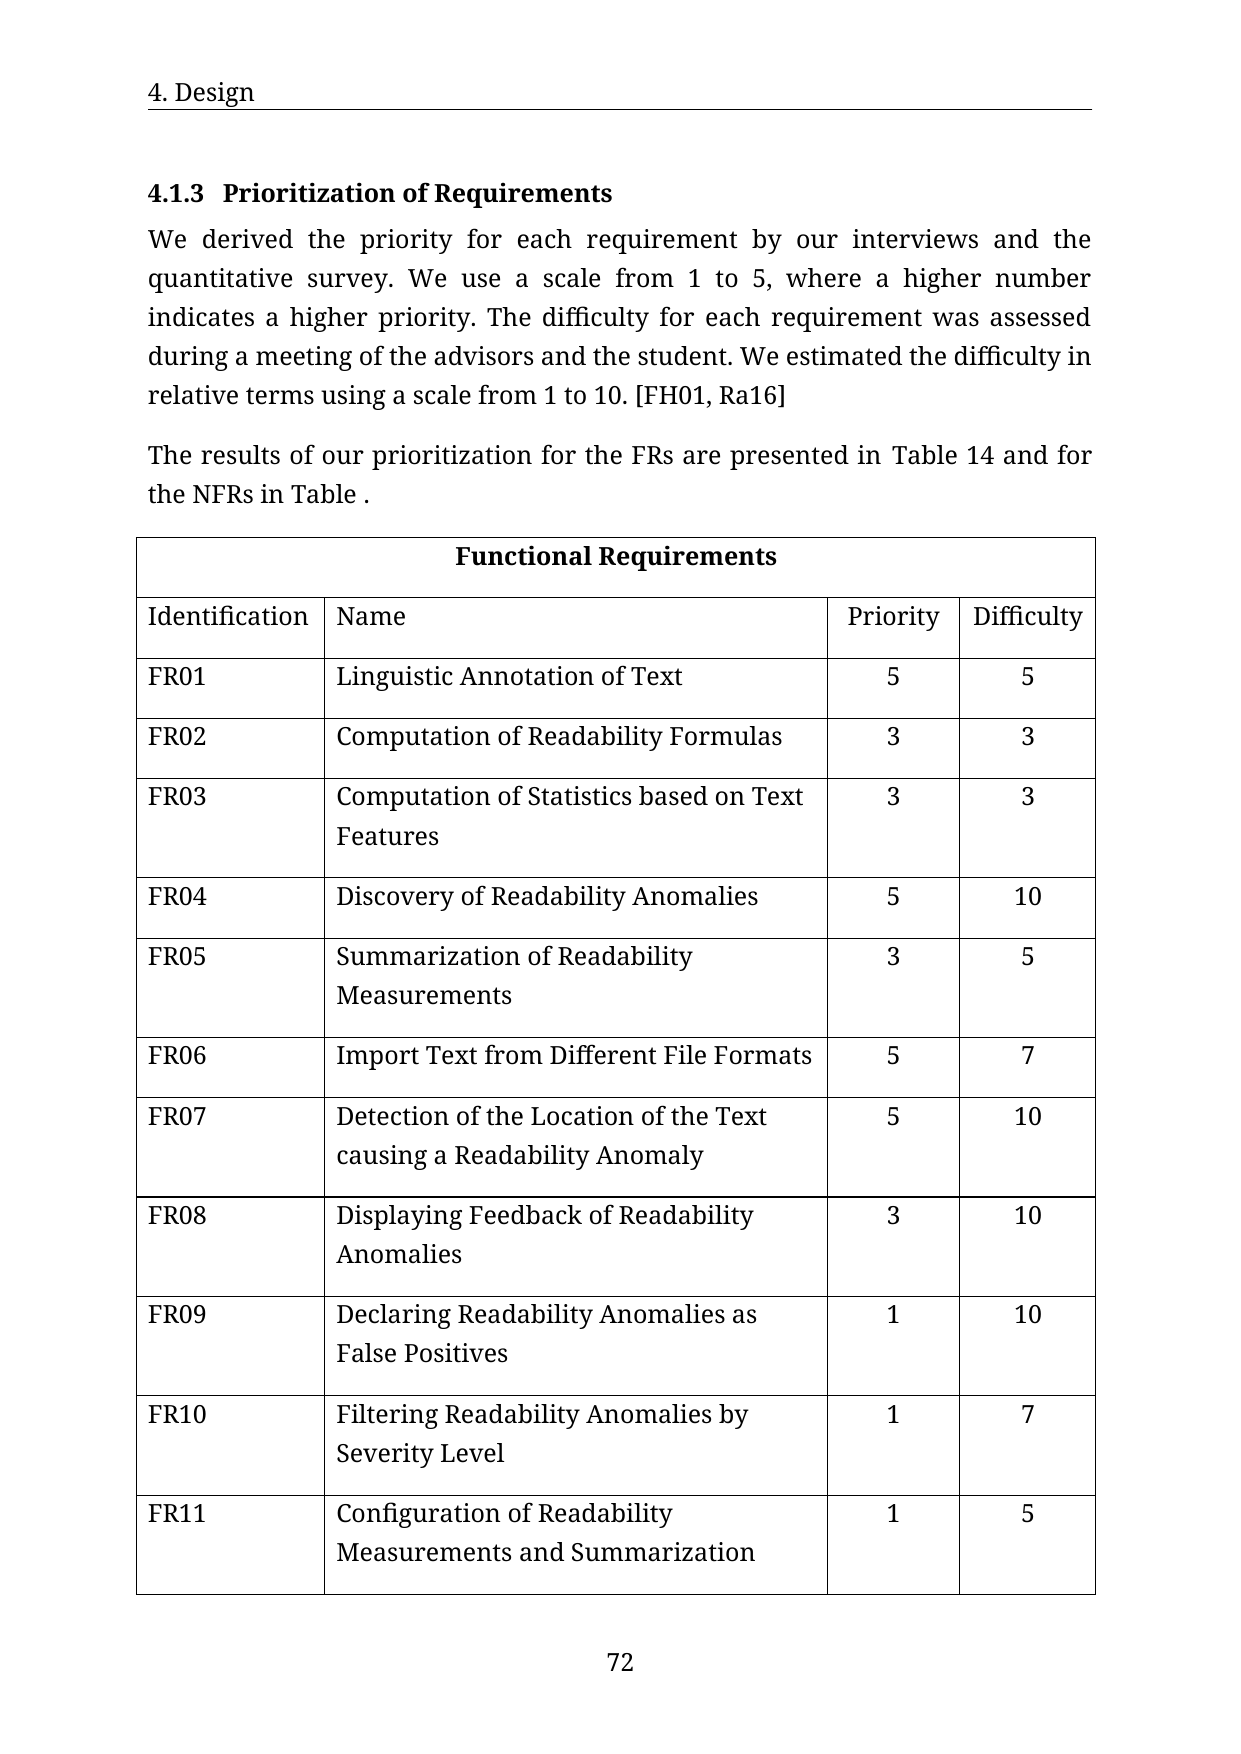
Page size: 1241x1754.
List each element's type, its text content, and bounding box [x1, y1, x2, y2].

table_cell 3 [828, 939, 959, 1037]
table_cell FR10 [137, 1396, 324, 1494]
table_cell Displaying Feedback of Readability Anomalies [325, 1198, 827, 1296]
table_cell Priority [828, 598, 959, 657]
table_cell 10 [960, 1098, 1095, 1196]
table_cell 10 [960, 1297, 1095, 1395]
table_cell 3 [828, 1198, 959, 1296]
table_cell FR04 [137, 878, 324, 937]
table_cell 1 [828, 1396, 959, 1494]
table_cell 5 [828, 1038, 959, 1097]
table_cell 3 [828, 719, 959, 778]
table_cell Declaring Readability Anomalies as False Positives [325, 1297, 827, 1395]
table_cell 3 [828, 779, 959, 877]
table_cell FR08 [137, 1198, 324, 1296]
table_cell 5 [960, 1496, 1095, 1594]
table_cell Name [325, 598, 827, 657]
table_cell 10 [960, 1198, 1095, 1296]
table_cell 5 [828, 878, 959, 937]
table_cell Computation of Readability Formulas [325, 719, 827, 778]
table_cell Detection of the Location of the Text causing a Readability Anomaly [325, 1098, 827, 1196]
table_cell FR09 [137, 1297, 324, 1395]
table_cell Discovery of Readability Anomalies [325, 878, 827, 937]
table_cell FR01 [137, 659, 324, 718]
table_cell Identification [137, 598, 324, 657]
table_cell 7 [960, 1038, 1095, 1097]
table_cell FR11 [137, 1496, 324, 1594]
text The results of our prioritization for the FRs are presented in Table 14 and for the NFRs in Table 15. [148, 438, 1092, 511]
table_cell FR02 [137, 719, 324, 778]
table_cell Configuration of Readability Measurements and Summarization [325, 1496, 827, 1594]
table_cell FR06 [137, 1038, 324, 1097]
table_cell FR05 [137, 939, 324, 1037]
table_cell Import Text from Different File Formats [325, 1038, 827, 1097]
table_cell 1 [828, 1297, 959, 1395]
table_cell 5 [960, 939, 1095, 1037]
table_cell FR03 [137, 779, 324, 877]
table_cell 1 [828, 1496, 959, 1594]
text We derived the priority for each requirement by our interviews and the quantitative survey. We use a scale from 1 to 5, where a higher number indicates a higher priority. The difficulty for each requirement was assessed during a meeting of the advisors and the student. We estimated the difficulty in relative terms using a scale from 1 to 10. [FH01, Ra16] [148, 221, 1092, 412]
table_cell 3 [960, 779, 1095, 877]
table_cell 3 [960, 719, 1095, 778]
table_cell FR07 [137, 1098, 324, 1196]
table_cell 7 [960, 1396, 1095, 1494]
table_cell Computation of Statistics based on Text Features [325, 779, 827, 877]
table_cell Difficulty [960, 598, 1095, 657]
table_header Functional Requirements [137, 538, 1095, 597]
table_cell Linguistic Annotation of Text [325, 659, 827, 718]
table_cell 5 [828, 659, 959, 718]
table_cell Summarization of Readability Measurements [325, 939, 827, 1037]
table_cell Filtering Readability Anomalies by Severity Level [325, 1396, 827, 1494]
table_cell 10 [960, 878, 1095, 937]
subtitle Prioritization of Requirements [148, 177, 1092, 209]
table_cell 5 [828, 1098, 959, 1196]
table_cell 5 [960, 659, 1095, 718]
